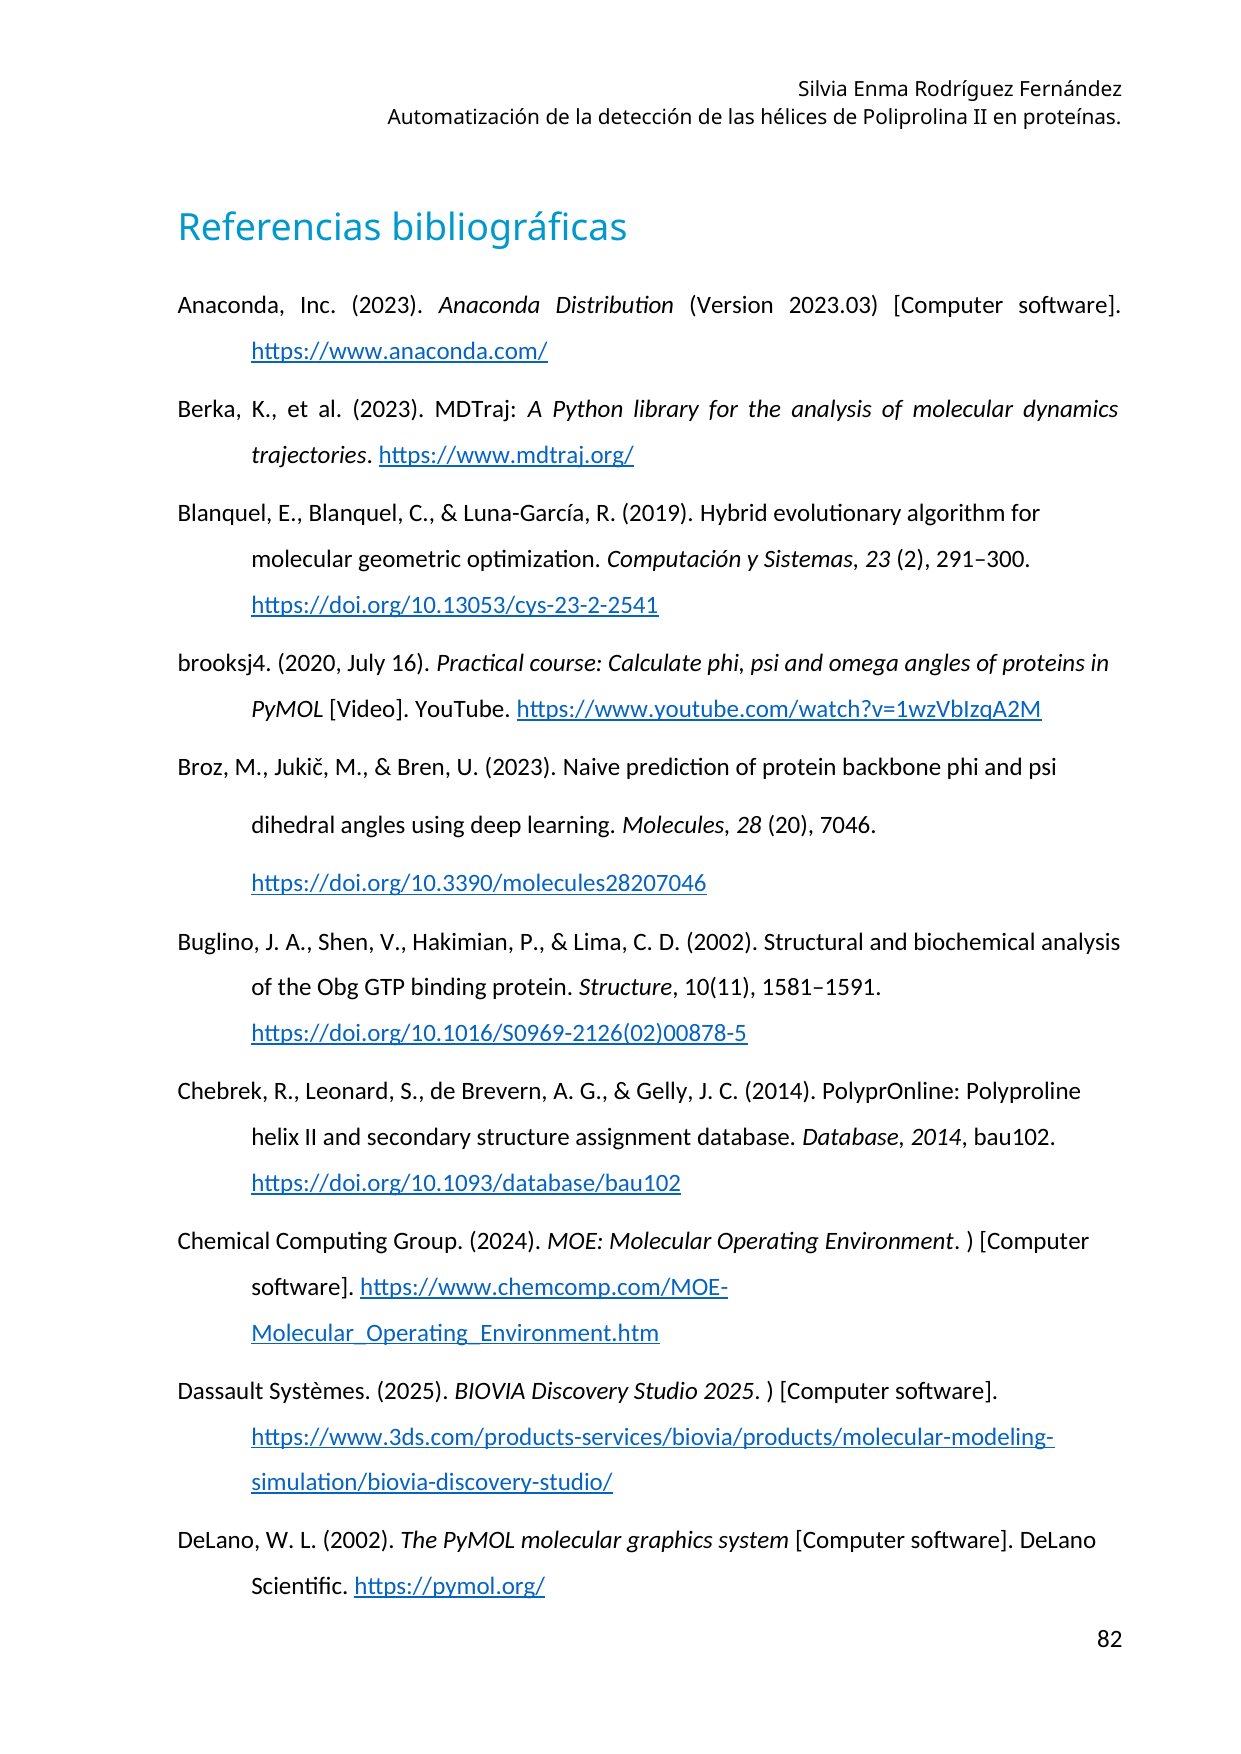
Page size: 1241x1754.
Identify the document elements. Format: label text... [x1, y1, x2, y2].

text Dassault Systèmes. (2025). BIOVIA Discovery Studio 2025. ) [Computer software]. https://www.3ds.com/products-services/biovia/products/molecular-modeling-simulation/biovia-discovery-studio/ [177, 1375, 1122, 1497]
text Berka, K., et al. (2023). MDTraj: A Python library for the analysis of molecular dynamics trajectories. https://www.mdtraj.org/ [177, 393, 1122, 470]
text brooksj4. (2020, July 16). Practical course: Calculate phi, psi and omega angles of proteins in PyMOL [Video]. YouTube. https://www.youtube.com/watch?v=1wzVbIzqA2M [177, 647, 1122, 723]
text https://doi.org/10.3390/molecules28207046 [251, 868, 1122, 898]
text Chebrek, R., Leonard, S., de Brevern, A. G., & Gelly, J. C. (2014). PolyprOnline: Polyproline helix II and secondary structure assignment database. Database, 2014, bau102. https://doi.org/10.1093/database/bau102 [177, 1076, 1122, 1197]
text dihedral angles using deep learning. Molecules, 28 (20), 7046. [251, 809, 1122, 840]
text Blanquel, E., Blanquel, C., & Luna-García, R. (2019). Hybrid evolutionary algorithm for molecular geometric optimization. Computación y Sistemas, 23 (2), 291–300. https://doi.org/10.13053/cys-23-2-2541 [177, 497, 1122, 619]
text Broz, M., Jukič, M., & Bren, U. (2023). Naive prediction of protein backbone phi and psi [177, 751, 1122, 782]
text Anaconda, Inc. (2023). Anaconda Distribution (Version 2023.03) [Computer software]. https://www.anaconda.com/ [177, 289, 1122, 366]
text Chemical Computing Group. (2024). MOE: Molecular Operating Environment. ) [Computer software]. https://www.chemcomp.com/MOE-Molecular_Operating_Environment.htm [177, 1225, 1122, 1347]
text Referencias bibliográficas [177, 201, 1122, 252]
text DeLano, W. L. (2002). The PyMOL molecular graphics system [Computer software]. DeLano Scientific. https://pymol.org/ [177, 1524, 1122, 1601]
text Buglino, J. A., Shen, V., Hakimian, P., & Lima, C. D. (2002). Structural and biochemical analysis of the Obg GTP binding protein. Structure, 10(11), 1581–1591. https://doi.org/10.1016/S0969-2126(02)00878-5 [177, 926, 1122, 1048]
